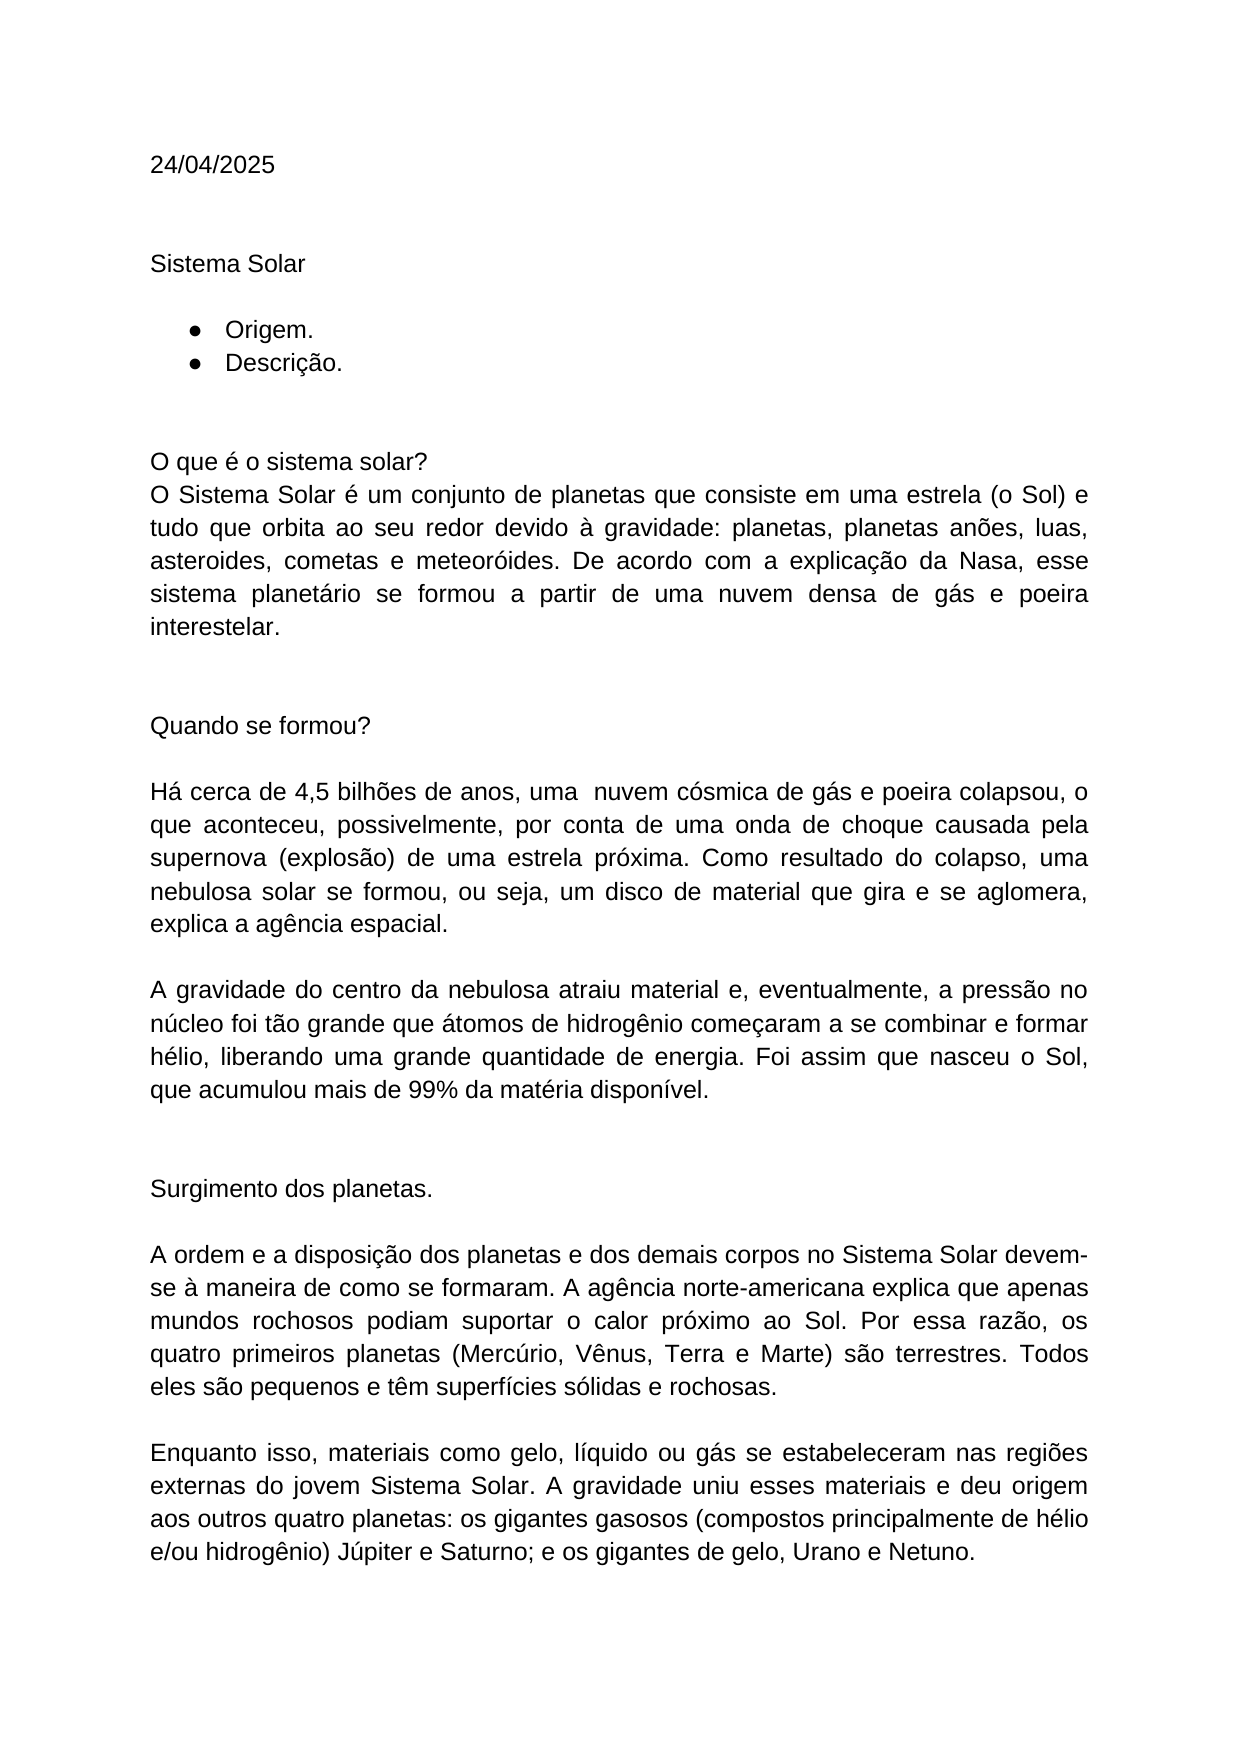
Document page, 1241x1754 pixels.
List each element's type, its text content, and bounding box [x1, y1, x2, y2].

text Enquanto isso, materiais como gelo, líquido ou gás se estabeleceram nas regiões externas do jovem Sistema Solar. A gravidade uniu esses materiais e deu origem aos outros quatro planetas: os gigantes gasosos (compostos principalmente de hélio e/ou hidrogênio) Júpiter e Saturno; e os gigantes de gelo, Urano e Netuno. [150, 1438, 1090, 1566]
text 24/04/2025 [150, 150, 1090, 179]
list Descrição. [187, 348, 1090, 377]
text O que é o sistema solar? [150, 447, 1090, 476]
text O Sistema Solar é um conjunto de planetas que consiste em uma estrela (o Sol) e tudo que orbita ao seu redor devido à gravidade: planetas, planetas anões, luas, asteroides, cometas e meteoróides. De acordo com a explicação da Nasa, esse sistema planetário se formou a partir de uma nuvem densa de gás e poeira interestelar. [150, 480, 1090, 641]
text Há cerca de 4,5 bilhões de anos, uma nuvem cósmica de gás e poeira colapsou, o que aconteceu, possivelmente, por conta de uma onda de choque causada pela supernova (explosão) de uma estrela próxima. Como resultado do colapso, uma nebulosa solar se formou, ou seja, um disco de material que gira e se aglomera, explica a agência espacial. [150, 777, 1090, 938]
text A gravidade do centro da nebulosa atraiu material e, eventualmente, a pressão no núcleo foi tão grande que átomos de hidrogênio começaram a se combinar e formar hélio, liberando uma grande quantidade de energia. Foi assim que nasceu o Sol, que acumulou mais de 99% da matéria disponível. [150, 976, 1090, 1103]
list Origem. [187, 315, 1090, 344]
text Quando se formou? [150, 711, 1090, 740]
text Sistema Solar [150, 249, 1090, 278]
text Surgimento dos planetas. [150, 1174, 1090, 1202]
text A ordem e a disposição dos planetas e dos demais corpos no Sistema Solar devem-se à maneira de como se formaram. A agência norte-americana explica que apenas mundos rochosos podiam suportar o calor próximo ao Sol. Por essa razão, os quatro primeiros planetas (Mercúrio, Vênus, Terra e Marte) são terrestres. Todos eles são pequenos e têm superfícies sólidas e rochosas. [150, 1240, 1090, 1401]
